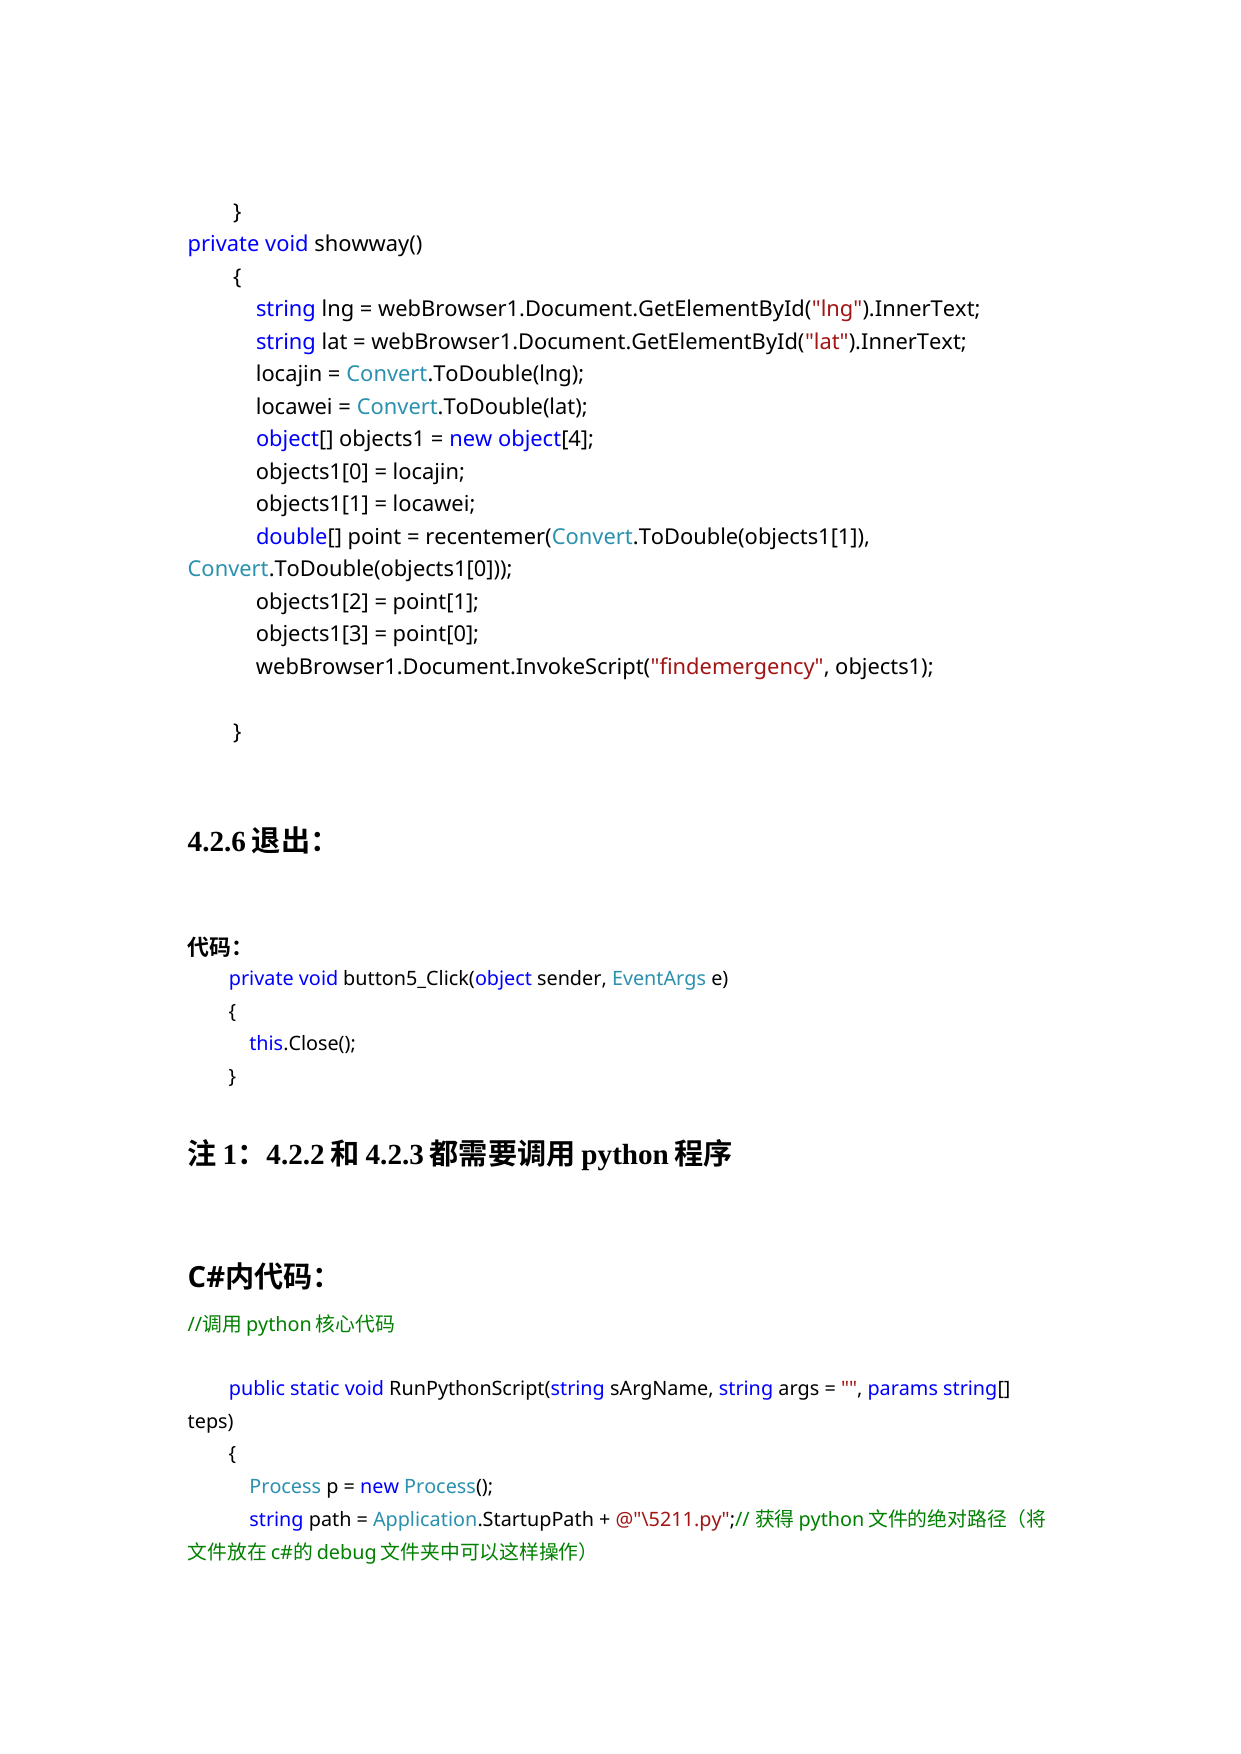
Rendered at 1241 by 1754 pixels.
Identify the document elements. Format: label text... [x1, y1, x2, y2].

text } [187, 714, 1053, 747]
text string path = Application.StartupPath + @"\5211.py";// 获得python文件的绝对路径（将文件放在c#的debug文件夹中可以这样操作） [187, 1502, 1053, 1567]
text { [187, 994, 1053, 1027]
text Process p = new Process(); [187, 1469, 1053, 1502]
text string lng = webBrowser1.Document.GetElementById("lng").InnerText; [187, 292, 1053, 324]
text locajin = Convert.ToDouble(lng); [187, 357, 1053, 389]
text double[] point = recentemer(Convert.ToDouble(objects1[1]), Convert.ToDouble(objects1[0])); [187, 519, 1053, 584]
text string lat = webBrowser1.Document.GetElementById("lat").InnerText; [187, 324, 1053, 357]
text private void showway() [187, 227, 1053, 259]
text } [187, 194, 1053, 227]
text C#内代码： [187, 1242, 1053, 1307]
text this.Close(); [187, 1027, 1053, 1059]
text private void button5_Click(object sender, EventArgs e) [187, 962, 1053, 994]
text objects1[3] = point[0]; [187, 617, 1053, 649]
text { [187, 259, 1053, 292]
text object[] objects1 = new object[4]; [187, 422, 1053, 454]
text objects1[2] = point[1]; [187, 584, 1053, 617]
text } [187, 1059, 1053, 1092]
subtitle 4.2.6退出： [187, 807, 1053, 872]
text //调用python核心代码 [187, 1307, 1053, 1339]
text 代码： [187, 929, 1053, 962]
text objects1[0] = locajin; [187, 454, 1053, 487]
text public static void RunPythonScript(string sArgName, string args = "", params string[] teps) [187, 1372, 1053, 1437]
subtitle 注1：4.2.2和4.2.3都需要调用python程序 [187, 1119, 1053, 1184]
text objects1[1] = locawei; [187, 487, 1053, 519]
text locawei = Convert.ToDouble(lat); [187, 389, 1053, 422]
text { [187, 1437, 1053, 1469]
text webBrowser1.Document.InvokeScript("findemergency", objects1); [187, 649, 1053, 682]
